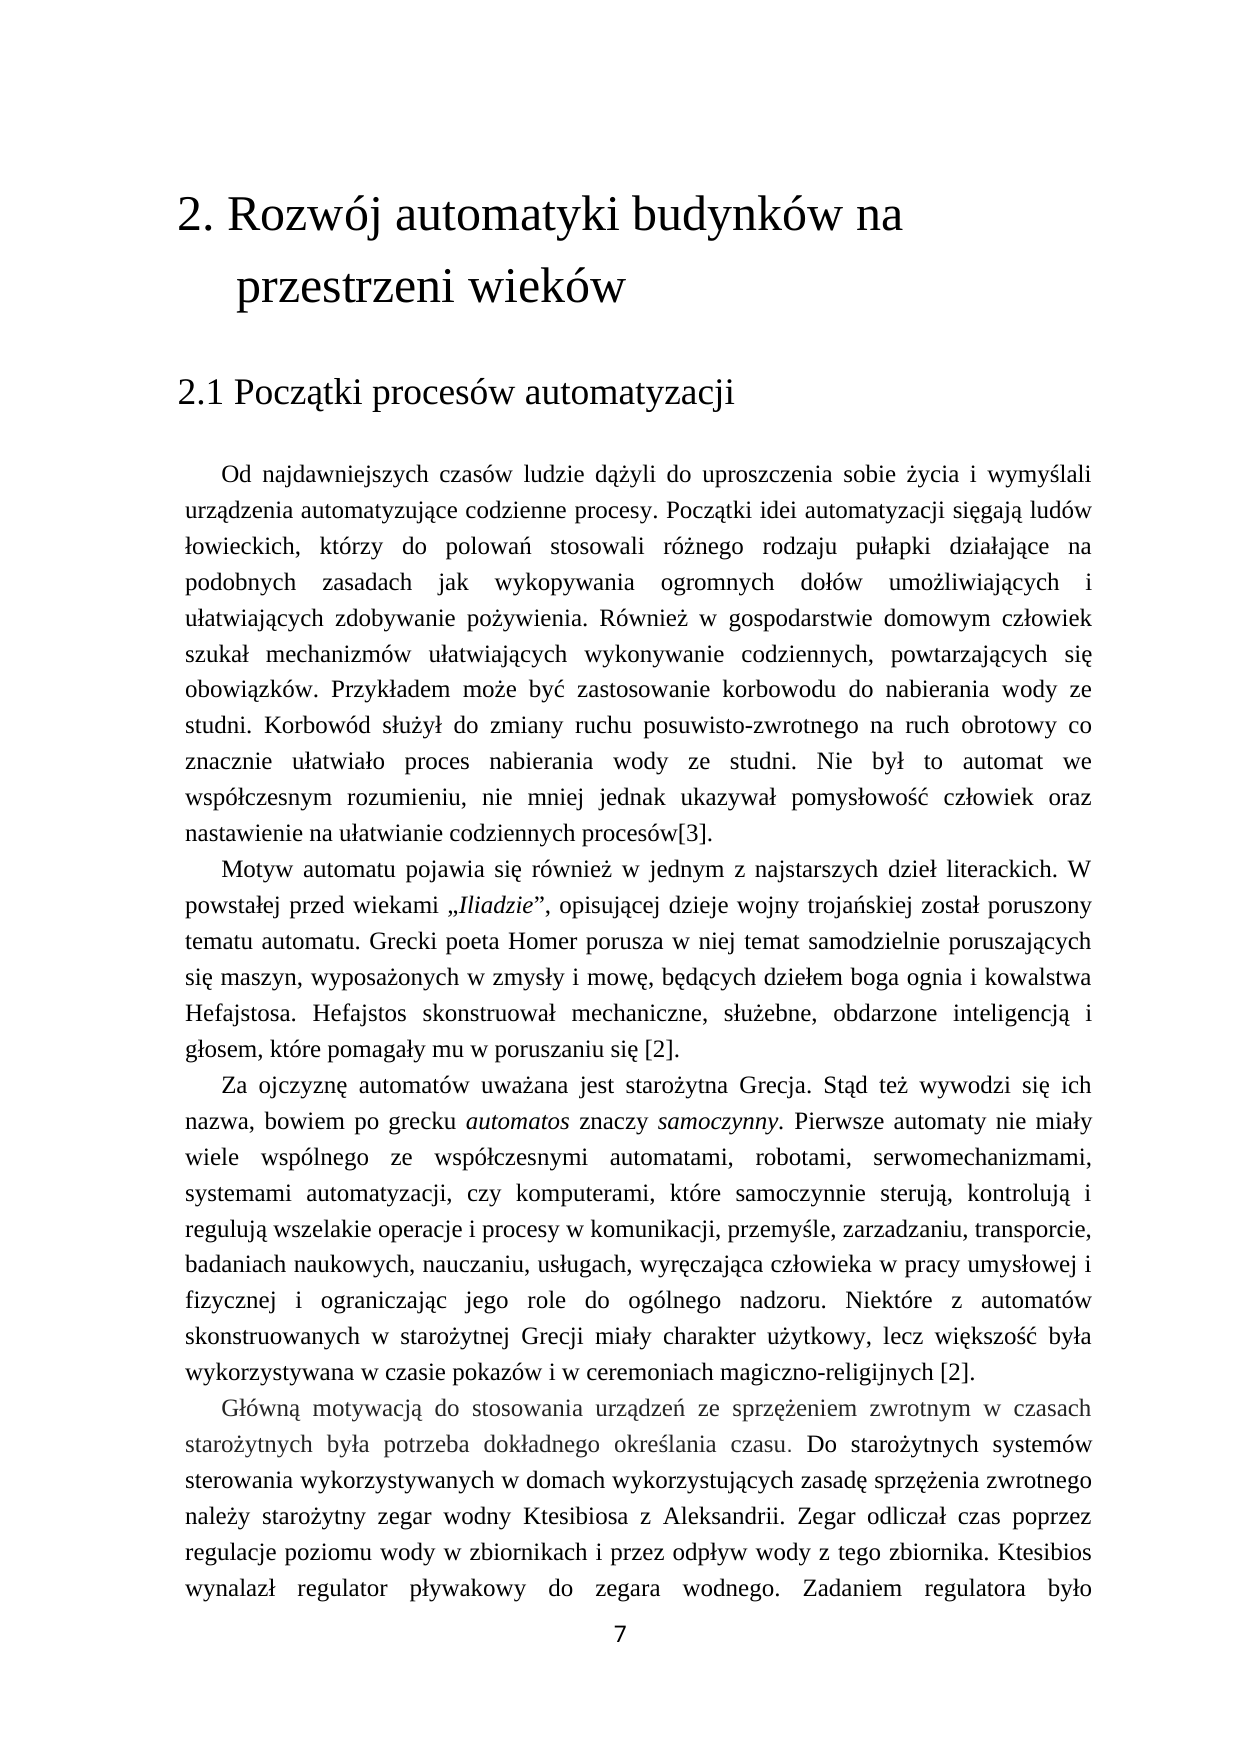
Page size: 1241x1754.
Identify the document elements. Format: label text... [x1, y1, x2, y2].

text Motyw automatu pojawia się również w jednym z najstarszych dzieł literackich. W powstałej przed wiekami „Iliadzie”, opisującej dzieje wojny trojańskiej został poruszony tematu automatu. Grecki poeta Homer porusza w niej temat samodzielnie poruszających się maszyn, wyposażonych w zmysły i mowę, będących dziełem boga ognia i kowalstwa Hefajstosa. Hefajstos skonstruował mechaniczne, służebne, obdarzone inteligencją i głosem, które pomagały mu w poruszaniu się [2]. [185, 854, 1093, 1063]
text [185, 1393, 1093, 1602]
subtitle 2.1 Początki procesów automatyzacji [177, 369, 1093, 412]
subtitle 2. Rozwój automatyki budynków na przestrzeni wieków [177, 183, 1093, 313]
text Od najdawniejszych czasów ludzie dążyli do uproszczenia sobie życia i wymyślali urządzenia automatyzujące codzienne procesy. Początki idei automatyzacji sięgają ludów łowieckich, którzy do polowań stosowali różnego rodzaju pułapki działające na podobnych zasadach jak wykopywania ogromnych dołów umożliwiających i ułatwiających zdobywanie pożywienia. Również w gospodarstwie domowym człowiek szukał mechanizmów ułatwiających wykonywanie codziennych, powtarzających się obowiązków. Przykładem może być zastosowanie korbowodu do nabierania wody ze studni. Korbowód służył do zmiany ruchu posuwisto-zwrotnego na ruch obrotowy co znacznie ułatwiało proces nabierania wody ze studni. Nie był to automat we współczesnym rozumieniu, nie mniej jednak ukazywał pomysłowość człowiek oraz nastawienie na ułatwianie codziennych procesów[3]. [185, 459, 1093, 847]
text Za ojczyznę automatów uważana jest starożytna Grecja. Stąd też wywodzi się ich nazwa, bowiem po grecku automatos znaczy samoczynny. Pierwsze automaty nie miały wiele wspólnego ze współczesnymi automatami, robotami, serwomechanizmami, systemami automatyzacji, czy komputerami, które samoczynnie sterują, kontrolują i regulują wszelakie operacje i procesy w komunikacji, przemyśle, zarzadzaniu, transporcie, badaniach naukowych, nauczaniu, usługach, wyręczająca człowieka w pracy umysłowej i fizycznej i ograniczając jego role do ogólnego nadzoru. Niektóre z automatów skonstruowanych w starożytnej Grecji miały charakter użytkowy, lecz większość była wykorzystywana w czasie pokazów i w ceremoniach magiczno-religijnych [2]. [185, 1070, 1093, 1386]
